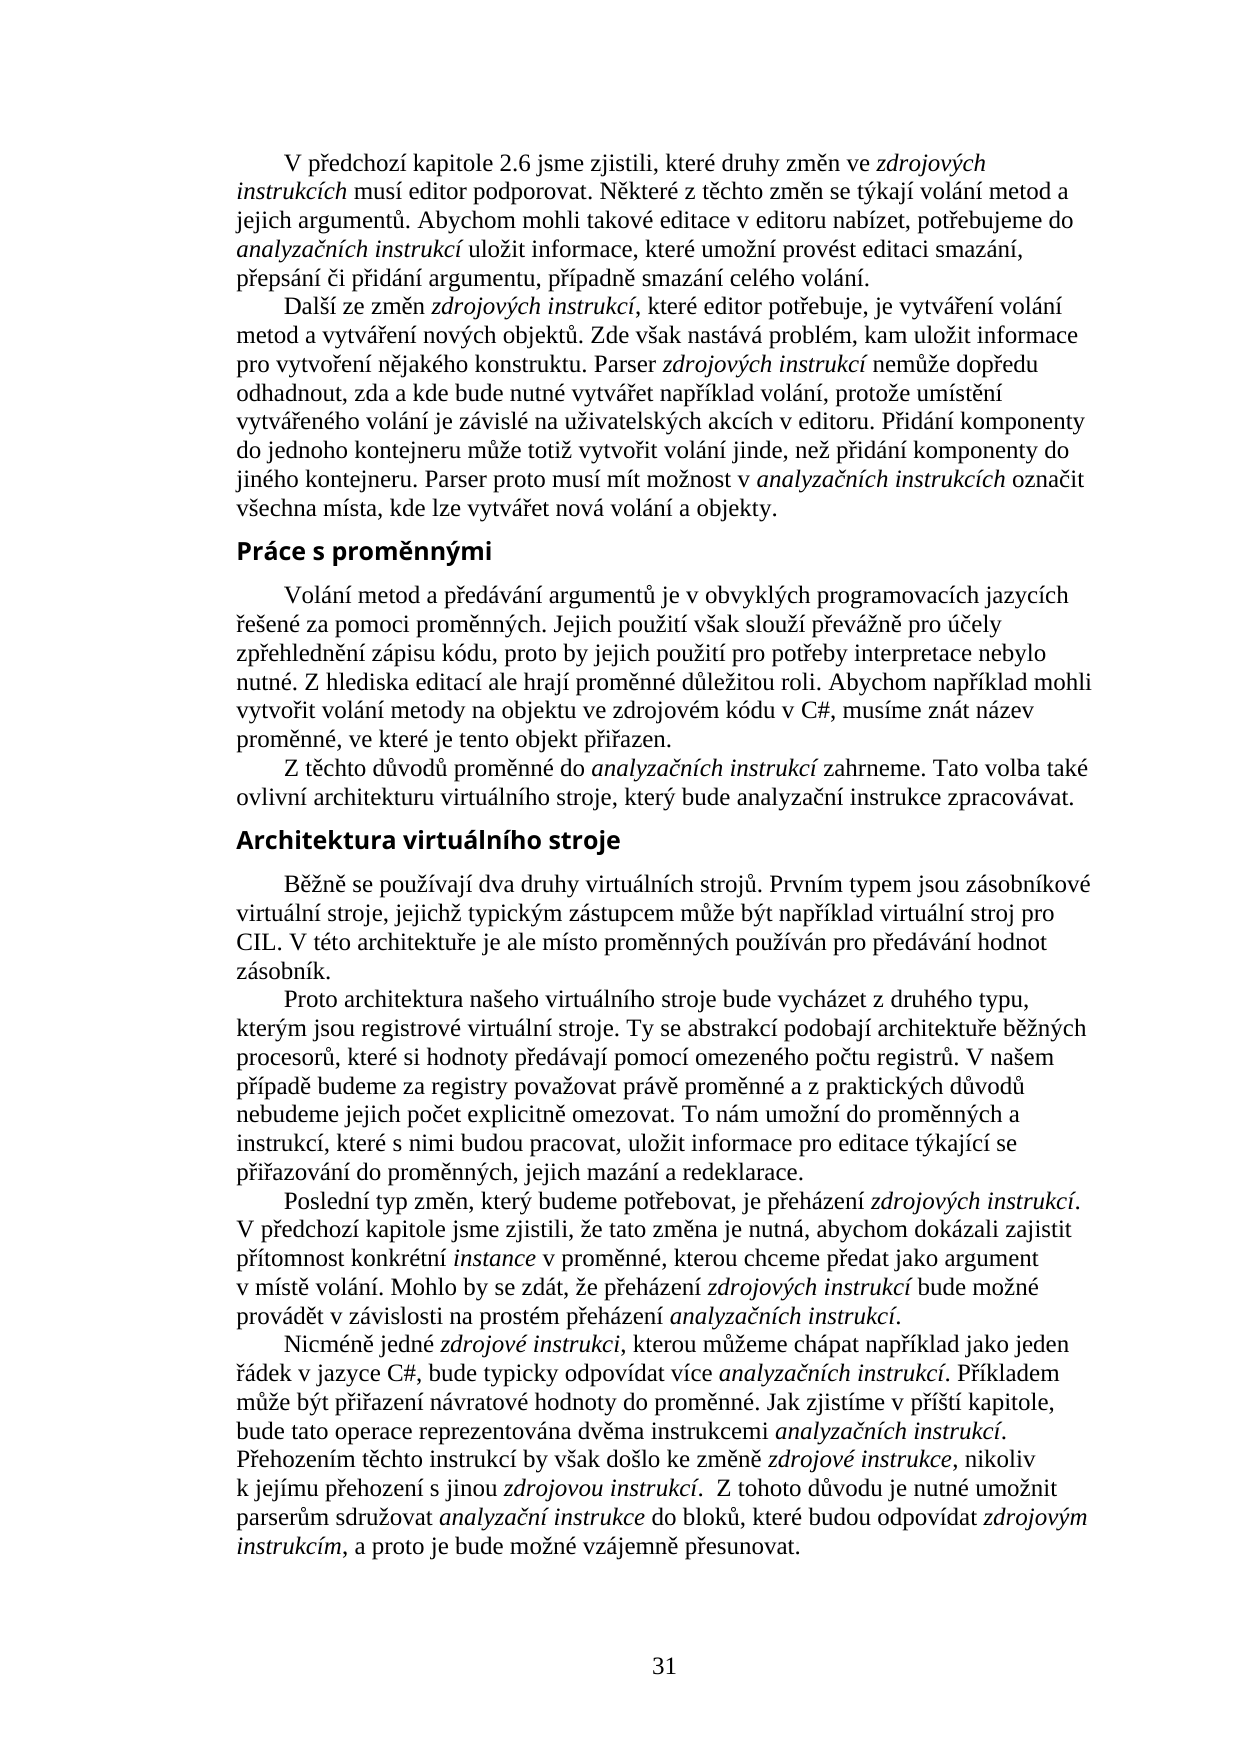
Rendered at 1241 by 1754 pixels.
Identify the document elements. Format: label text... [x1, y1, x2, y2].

text Z těchto důvodů proměnné do analyzačních instrukcí zahrneme. Tato volba také ovlivní architekturu virtuálního stroje, který bude analyzační instrukce zpracovávat. [236, 753, 1092, 811]
text Další ze změn zdrojových instrukcí, které editor potřebuje, je vytváření volání metod a vytváření nových objektů. Zde však nastává problém, kam uložit informace pro vytvoření nějakého konstruktu. Parser zdrojových instrukcí nemůže dopředu odhadnout, zda a kde bude nutné vytvářet například volání, protože umístění vytvářeného volání je závislé na uživatelských akcích v editoru. Přidání komponenty do jednoho kontejneru může totiž vytvořit volání jinde, než přidání komponenty do jiného kontejneru. Parser proto musí mít možnost v analyzačních instrukcích označit všechna místa, kde lze vytvářet nová volání a objekty. [236, 291, 1092, 521]
text Proto architektura našeho virtuálního stroje bude vycházet z druhého typu, kterým jsou registrové virtuální stroje. Ty se abstrakcí podobají architektuře běžných procesorů, které si hodnoty předávají pomocí omezeného počtu registrů. V našem případě budeme za registry považovat právě proměnné a z praktických důvodů nebudeme jejich počet explicitně omezovat. To nám umožní do proměnných a instrukcí, které s nimi budou pracovat, uložit informace pro editace týkající se přiřazování do proměnných, jejich mazání a redeklarace. [236, 984, 1092, 1186]
text Volání metod a předávání argumentů je v obvyklých programovacích jazycích řešené za pomoci proměnných. Jejich použití však slouží převážně pro účely zpřehlednění zápisu kódu, proto by jejich použití pro potřeby interpretace nebylo nutné. Z hlediska editací ale hrají proměnné důležitou roli. Abychom například mohli vytvořit volání metody na objektu ve zdrojovém kódu v C#, musíme znát název proměnné, ve které je tento objekt přiřazen. [236, 581, 1092, 753]
text Běžně se používají dva druhy virtuálních strojů. Prvním typem jsou zásobníkové virtuální stroje, jejichž typickým zástupcem může být například virtuální stroj pro CIL. V této architektuře je ale místo proměnných používán pro předávání hodnot zásobník. [236, 869, 1092, 984]
text Nicméně jedné zdrojové instrukci, kterou můžeme chápat například jako jeden řádek v jazyce C#, bude typicky odpovídat více analyzačních instrukcí. Příkladem může být přiřazení návratové hodnoty do proměnné. Jak zjistíme v příští kapitole, bude tato operace reprezentována dvěma instrukcemi analyzačních instrukcí. Přehozením těchto instrukcí by však došlo ke změně zdrojové instrukce, nikoliv k jejímu přehození s jinou zdrojovou instrukcí. Z tohoto důvodu je nutné umožnit parserům sdružovat analyzační instrukce do bloků, které budou odpovídat zdrojovým instrukcím, a proto je bude možné vzájemně přesunovat. [236, 1329, 1092, 1559]
text Architektura virtuálního stroje [236, 823, 1092, 857]
text Poslední typ změn, který budeme potřebovat, je přeházení zdrojových instrukcí. V předchozí kapitole jsme zjistili, že tato změna je nutná, abychom dokázali zajistit přítomnost konkrétní instance v proměnné, kterou chceme předat jako argument v místě volání. Mohlo by se zdát, že přeházení zdrojových instrukcí bude možné provádět v závislosti na prostém přeházení analyzačních instrukcí. [236, 1186, 1092, 1329]
text Práce s proměnnými [236, 534, 1092, 568]
text V předchozí kapitole 2.6 jsme zjistili, které druhy změn ve zdrojových instrukcích musí editor podporovat. Některé z těchto změn se týkají volání metod a jejich argumentů. Abychom mohli takové editace v editoru nabízet, potřebujeme do analyzačních instrukcí uložit informace, které umožní provést editaci smazání, přepsání či přidání argumentu, případně smazání celého volání. [236, 148, 1092, 291]
